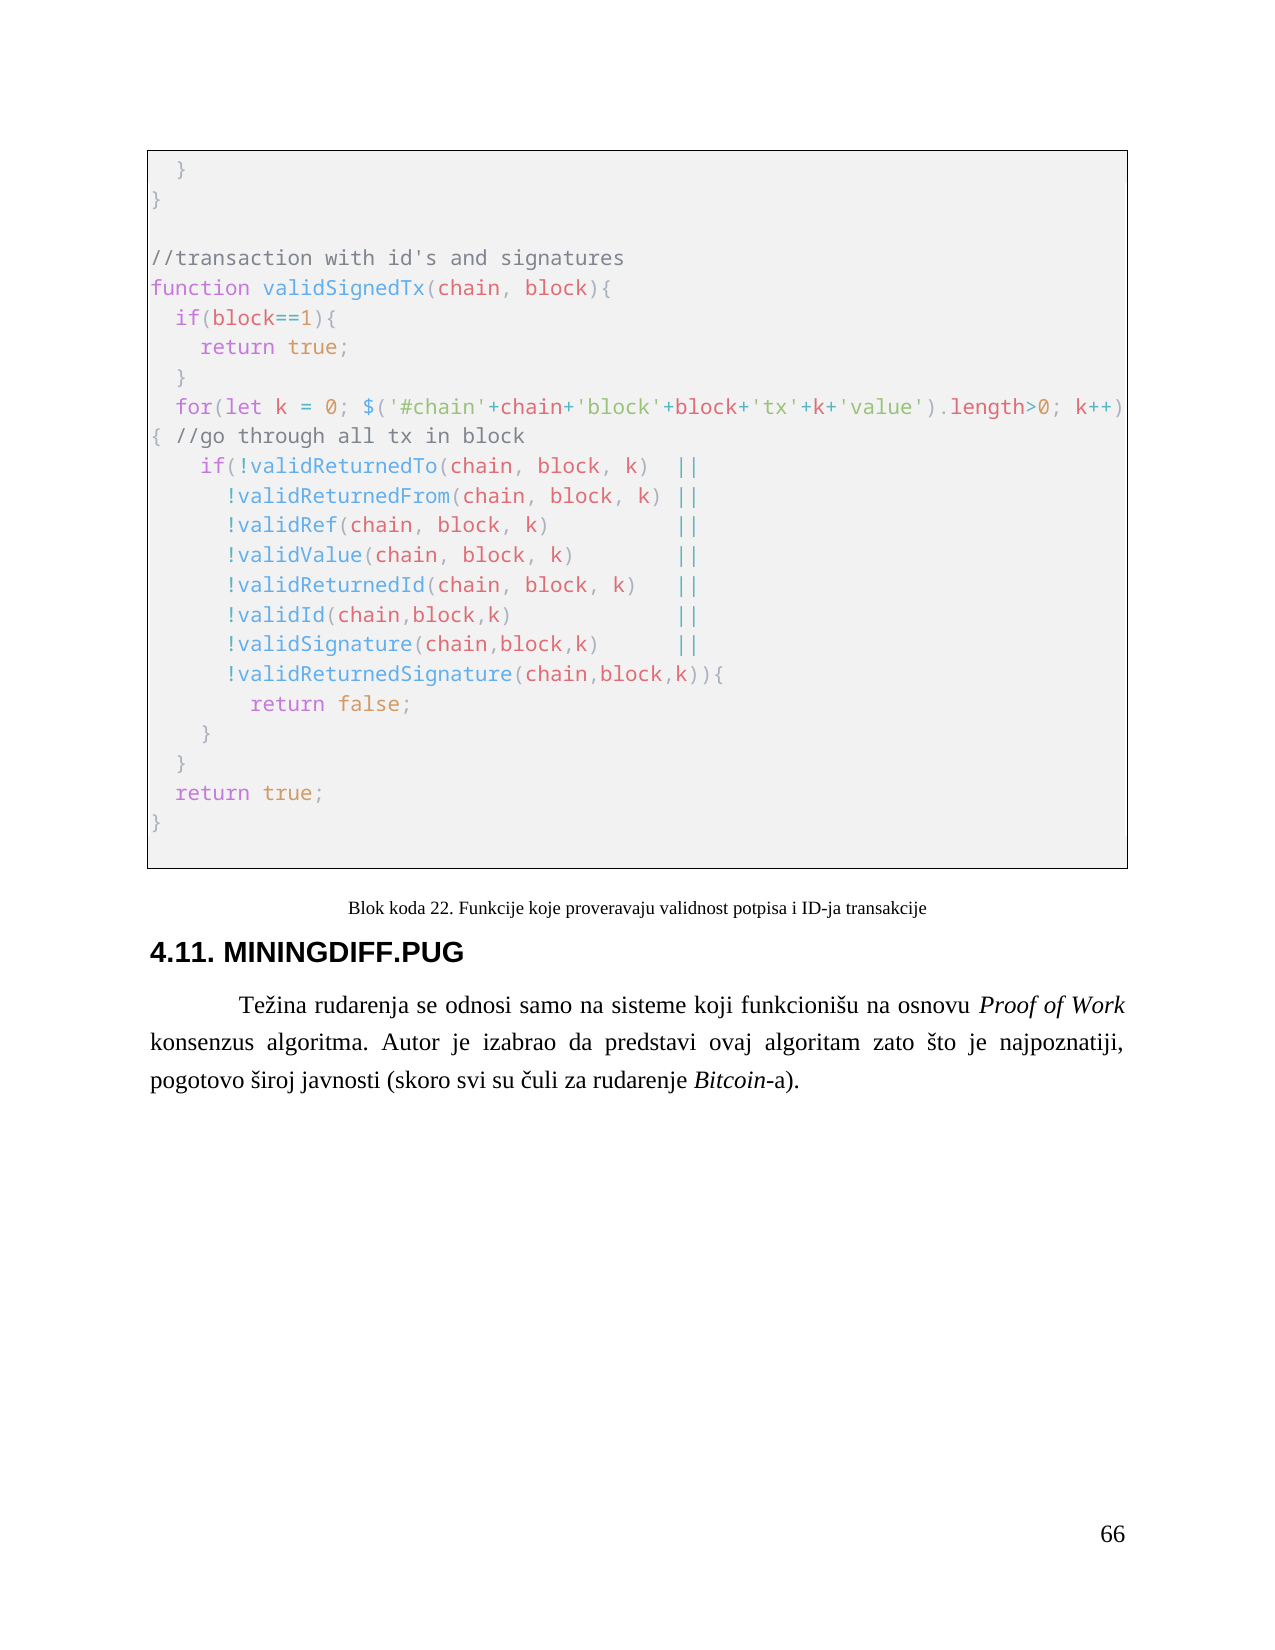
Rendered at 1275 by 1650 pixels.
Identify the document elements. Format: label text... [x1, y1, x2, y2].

text return true; [150, 777, 1125, 806]
text if(block==1){ [150, 302, 1125, 331]
text return false; [150, 687, 1125, 717]
text !validReturnedFrom(chain, block, k) || [150, 480, 1125, 509]
text } [148, 151, 1127, 183]
text Težina rudarenja se odnosi samo na sisteme koji funkcionišu na osnovu Proof of Work konsenzus algoritma. Autor je izabrao da predstavi ovaj algoritam zato što je najpoznatiji, pogotovo široj javnosti (skoro svi su čuli za rudarenje Bitcoin-a). [150, 981, 1125, 1094]
text !validReturnedSignature(chain,block,k)){ [150, 658, 1125, 687]
text !validRef(chain, block, k) || [150, 509, 1125, 539]
text } [150, 747, 1125, 777]
text //transaction with id's and signatures [150, 242, 1125, 272]
text } [150, 361, 1125, 391]
text !validValue(chain, block, k) || [150, 539, 1125, 569]
text } [150, 806, 1125, 833]
subtitle MiningDiff.pug [150, 931, 1125, 969]
text } [150, 717, 1125, 747]
text !validReturnedId(chain, block, k) || [150, 569, 1125, 598]
text for(let k = 0; $('#chain'+chain+'block'+block+'tx'+k+'value').length>0; k++){ //go through all tx in block [150, 391, 1125, 450]
text return true; [150, 331, 1125, 361]
text } [150, 183, 1125, 212]
text if(!validReturnedTo(chain, block, k) || [150, 450, 1125, 480]
text !validId(chain,block,k) || [150, 598, 1125, 628]
text !validSignature(chain,block,k) || [150, 628, 1125, 658]
text function validSignedTx(chain, block){ [150, 272, 1125, 302]
text Blok koda . Funkcije koje proveravaju validnost potpisa i ID-ja transakcije [150, 881, 1125, 919]
